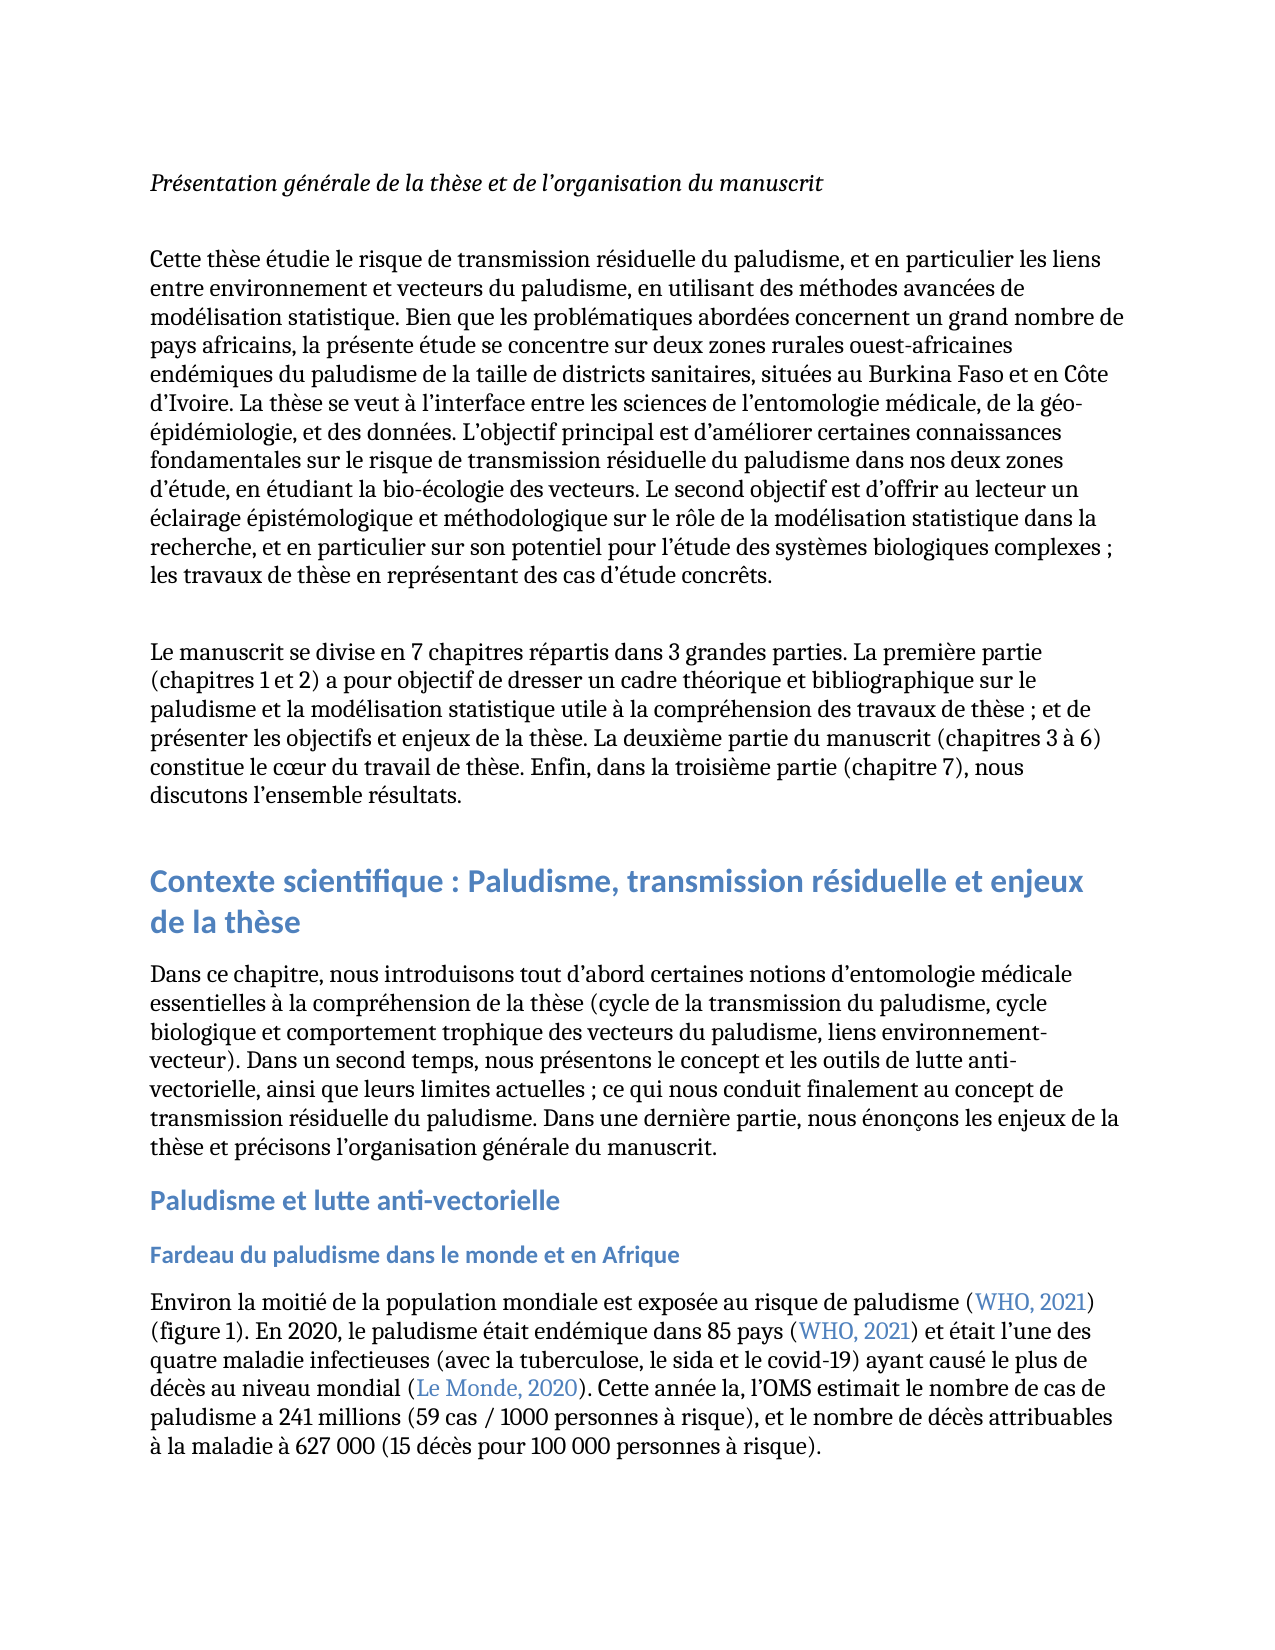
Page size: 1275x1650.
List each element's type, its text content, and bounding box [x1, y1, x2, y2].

subtitle Contexte scientifique : Paludisme, transmission résiduelle et enjeux de la thèse [150, 860, 1125, 941]
text Le manuscrit se divise en 7 chapitres répartis dans 3 grandes parties. La première partie (chapitres 1 et 2) a pour objectif de dresser un cadre théorique et bibliographique sur le paludisme et la modélisation statistique utile à la compréhension des travaux de thèse ; et de présenter les objectifs et enjeux de la thèse. La deuxième partie du manuscrit (chapitres 3 à 6) constitue le cœur du travail de thèse. Enfin, dans la troisième partie (chapitre 7), nous discutons l’ensemble résultats. [150, 637, 1125, 810]
text Présentation générale de la thèse et de l’organisation du manuscrit [150, 169, 1125, 226]
subtitle Fardeau du paludisme dans le monde et en Afrique [150, 1239, 1125, 1269]
text Dans ce chapitre, nous introduisons tout d’abord certaines notions d’entomologie médicale essentielles à la compréhension de la thèse (cycle de la transmission du paludisme, cycle biologique et comportement trophique des vecteurs du paludisme, liens environnement-vecteur). Dans un second temps, nous présentons le concept et les outils de lutte anti-vectorielle, ainsi que leurs limites actuelles ; ce qui nous conduit finalement au concept de transmission résiduelle du paludisme. Dans une dernière partie, nous énonçons les enjeux de la thèse et précisons l’organisation générale du manuscrit. [150, 960, 1125, 1161]
text Environ la moitié de la population mondiale est exposée au risque de paludisme (WHO, 2021) (figure 1). En 2020, le paludisme était endémique dans 85 pays (WHO, 2021) et était l’une des quatre maladie infectieuses (avec la tuberculose, le sida et le covid-19) ayant causé le plus de décès au niveau mondial (Le Monde, 2020). Cette année la, l’OMS estimait le nombre de cas de paludisme a 241 millions (59 cas / 1000 personnes à risque), et le nombre de décès attribuables à la maladie à 627 000 (15 décès pour 100 000 personnes à risque). [150, 1288, 1125, 1489]
subtitle Paludisme et lutte anti-vectorielle [150, 1182, 1125, 1218]
text Cette thèse étudie le risque de transmission résiduelle du paludisme, et en particulier les liens entre environnement et vecteurs du paludisme, en utilisant des méthodes avancées de modélisation statistique. Bien que les problématiques abordées concernent un grand nombre de pays africains, la présente étude se concentre sur deux zones rurales ouest-africaines endémiques du paludisme de la taille de districts sanitaires, situées au Burkina Faso et en Côte d’Ivoire. La thèse se veut à l’interface entre les sciences de l’entomologie médicale, de la géo-épidémiologie, et des données. L’objectif principal est d’améliorer certaines connaissances fondamentales sur le risque de transmission résiduelle du paludisme dans nos deux zones d’étude, en étudiant la bio-écologie des vecteurs. Le second objectif est d’offrir au lecteur un éclairage épistémologique et méthodologique sur le rôle de la modélisation statistique dans la recherche, et en particulier sur son potentiel pour l’étude des systèmes biologiques complexes ; les travaux de thèse en représentant des cas d’étude concrêts. [150, 245, 1125, 619]
